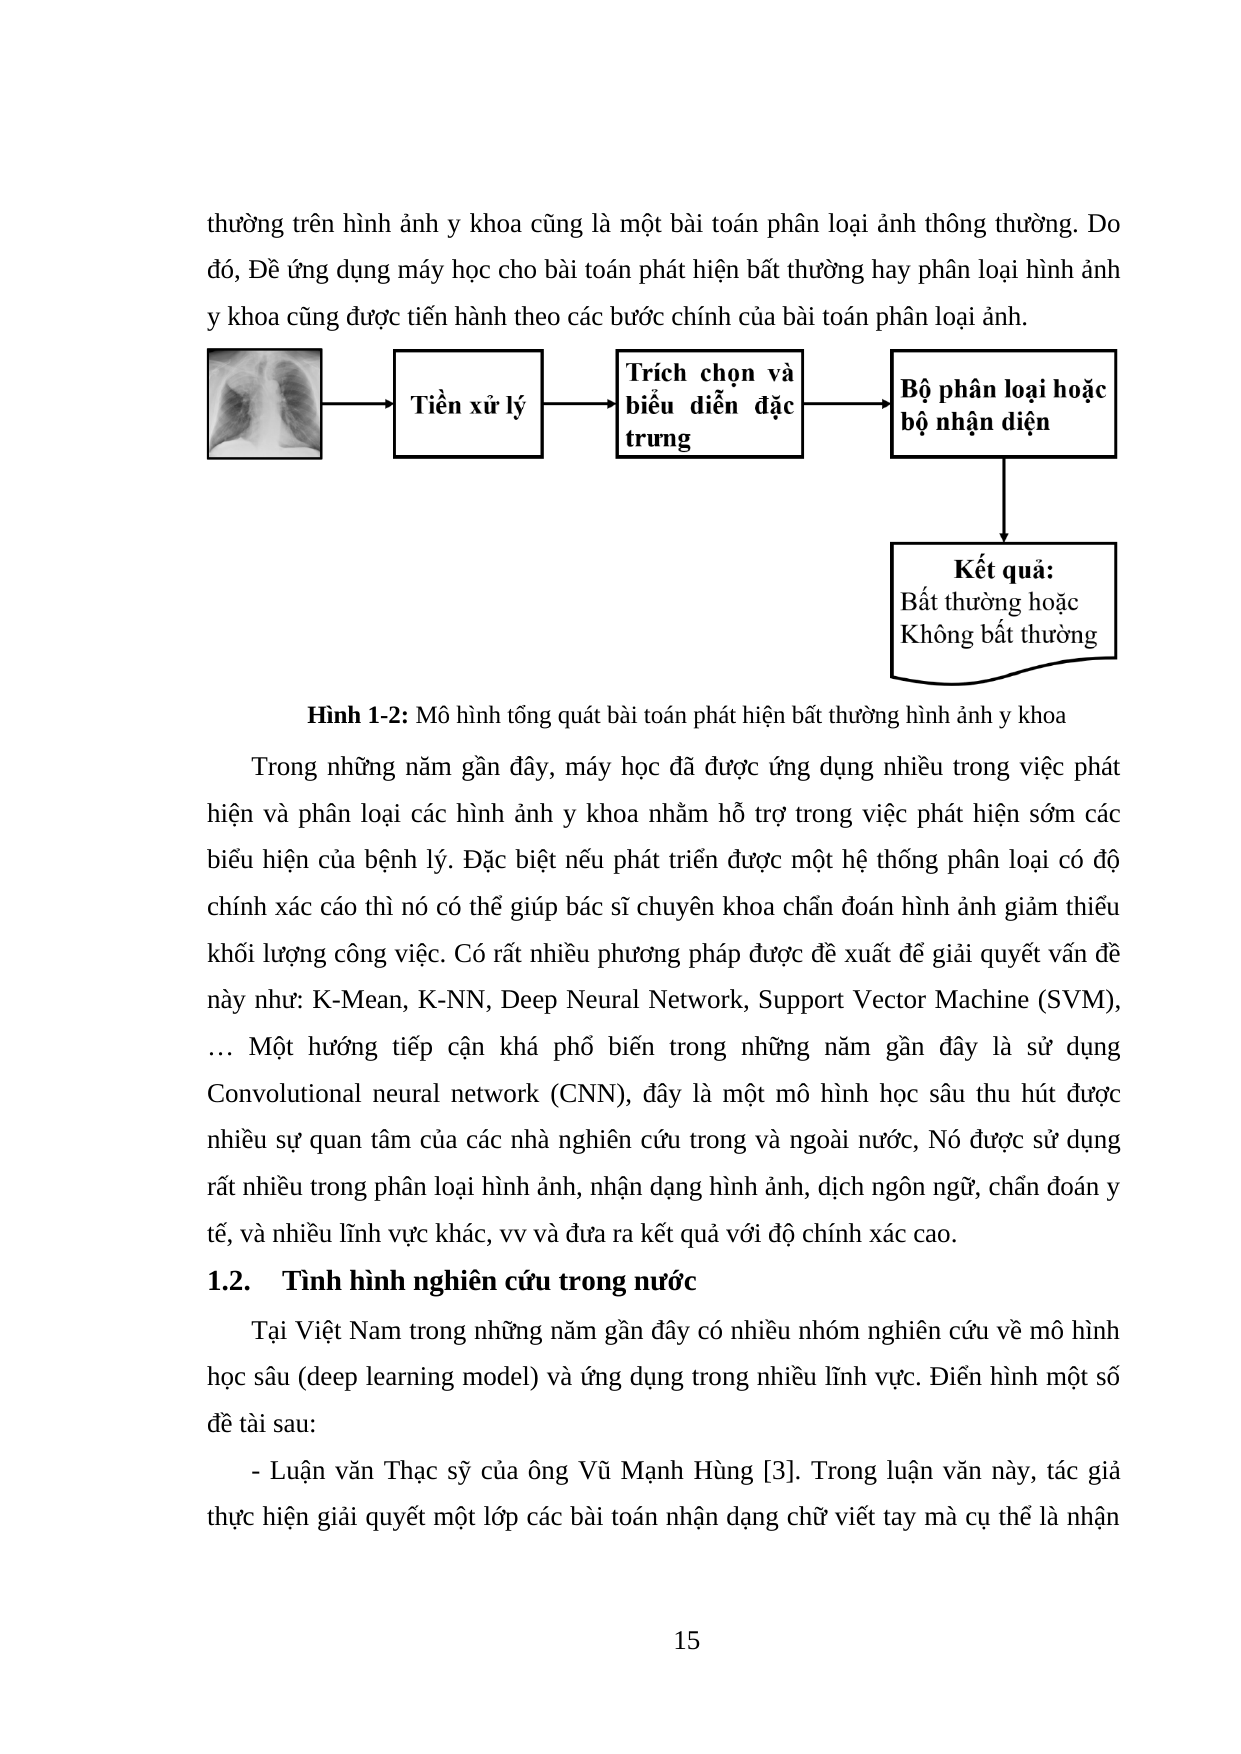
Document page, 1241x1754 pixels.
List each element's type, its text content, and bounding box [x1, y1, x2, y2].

picture [206, 346, 1123, 686]
text Hình 1-2: Mô hình tổng quát bài toán phát hiện bất thường hình ảnh y khoa [207, 701, 1122, 729]
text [207, 207, 1122, 331]
text Trong những năm gần đây, máy học đã được ứng dụng nhiều trong việc phát hiện và phân loại các hình ảnh y khoa nhằm hỗ trợ trong việc phát hiện sớm các biểu hiện của bệnh lý. Đặc biệt nếu phát triển được một hệ thống phân loại có độ chính xác cáo thì nó có thể giúp bác sĩ chuyên khoa chẩn đoán hình ảnh giảm thiểu khối lượng công việc. Có rất nhiều phương pháp được đề xuất để giải quyết vấn đề này như: K-Mean, K-NN, Deep Neural Network, Support Vector Machine (SVM), … Một hướng tiếp cận khá phổ biến trong những năm gần đây là sử dụng Convolutional neural network (CNN), đây là một mô hình học sâu thu hút được nhiều sự quan tâm của các nhà nghiên cứu trong và ngoài nước, Nó được sử dụng rất nhiều trong phân loại hình ảnh, nhận dạng hình ảnh, dịch ngôn ngữ, chẩn đoán y tế, và nhiều lĩnh vực khác, vv và đưa ra kết quả với độ chính xác cao. [207, 750, 1122, 1248]
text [207, 1454, 1122, 1532]
subtitle Tình hình nghiên cứu trong nước [207, 1263, 1122, 1297]
text Tại Việt Nam trong những năm gần đây có nhiều nhóm nghiên cứu về mô hình học sâu (deep learning model) và ứng dụng trong nhiều lĩnh vực. Điển hình một số đề tài sau: [207, 1314, 1122, 1438]
